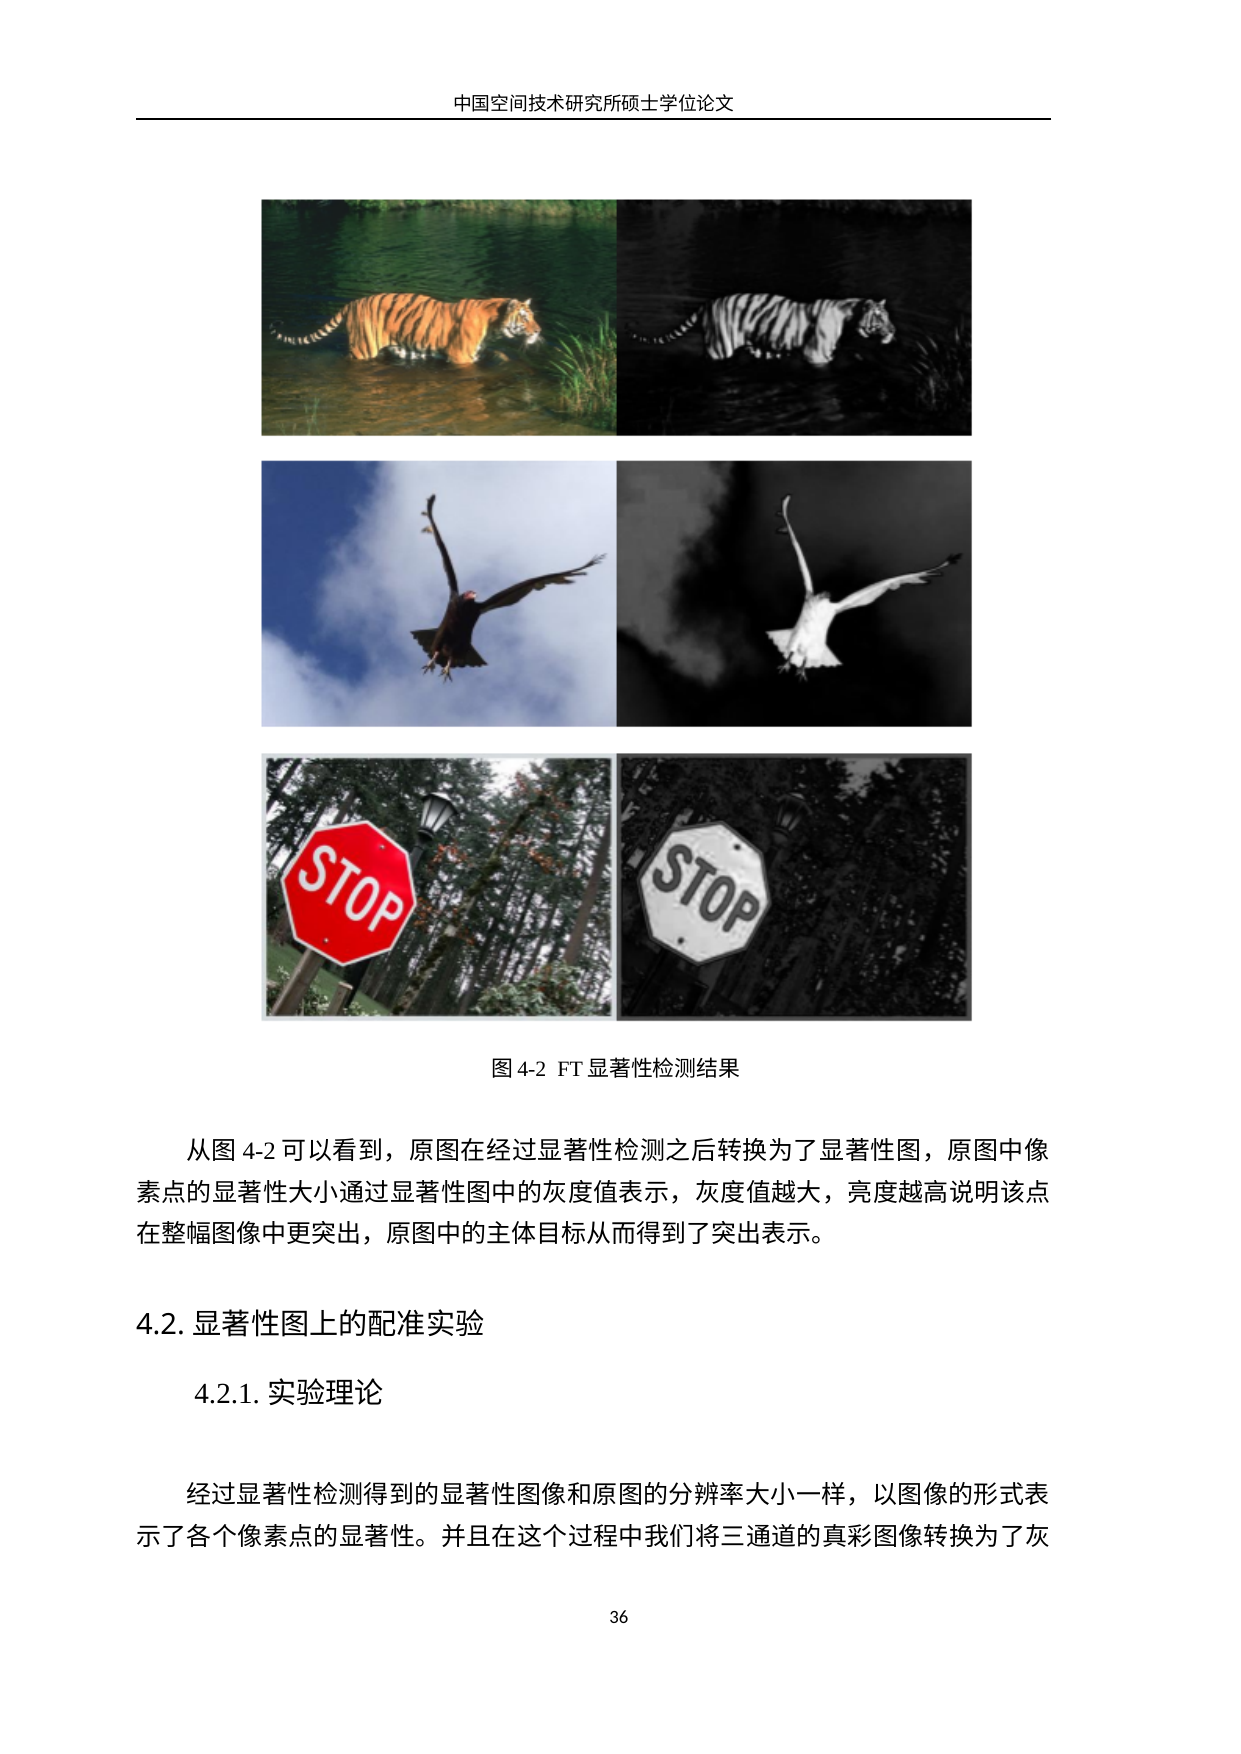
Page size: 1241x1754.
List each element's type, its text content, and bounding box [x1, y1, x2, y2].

subtitle 4.2.1. 实验理论 [136, 1370, 1051, 1412]
subtitle 4.2. 显著性图上的配准实验 [136, 1301, 1051, 1343]
text 图4-2 FT显著性检测结果 [136, 1043, 1051, 1084]
text 从图4-2可以看到，原图在经过显著性检测之后转换为了显著性图，原图中像素点的显著性大小通过显著性图中的灰度值表示，灰度值越大，亮度越高说明该点在整幅图像中更突出，原图中的主体目标从而得到了突出表示。 [136, 1126, 1051, 1251]
text 经过显著性检测得到的显著性图像和原图的分辨率大小一样，以图像的形式表示了各个像素点的显著性。并且在这个过程中我们将三通道的真彩图像转换为了灰度图，而这正是SIFT算法所要求的，可以直接使用SIFT算法进行特征点的检测和图像配准。 [136, 1470, 1051, 1553]
